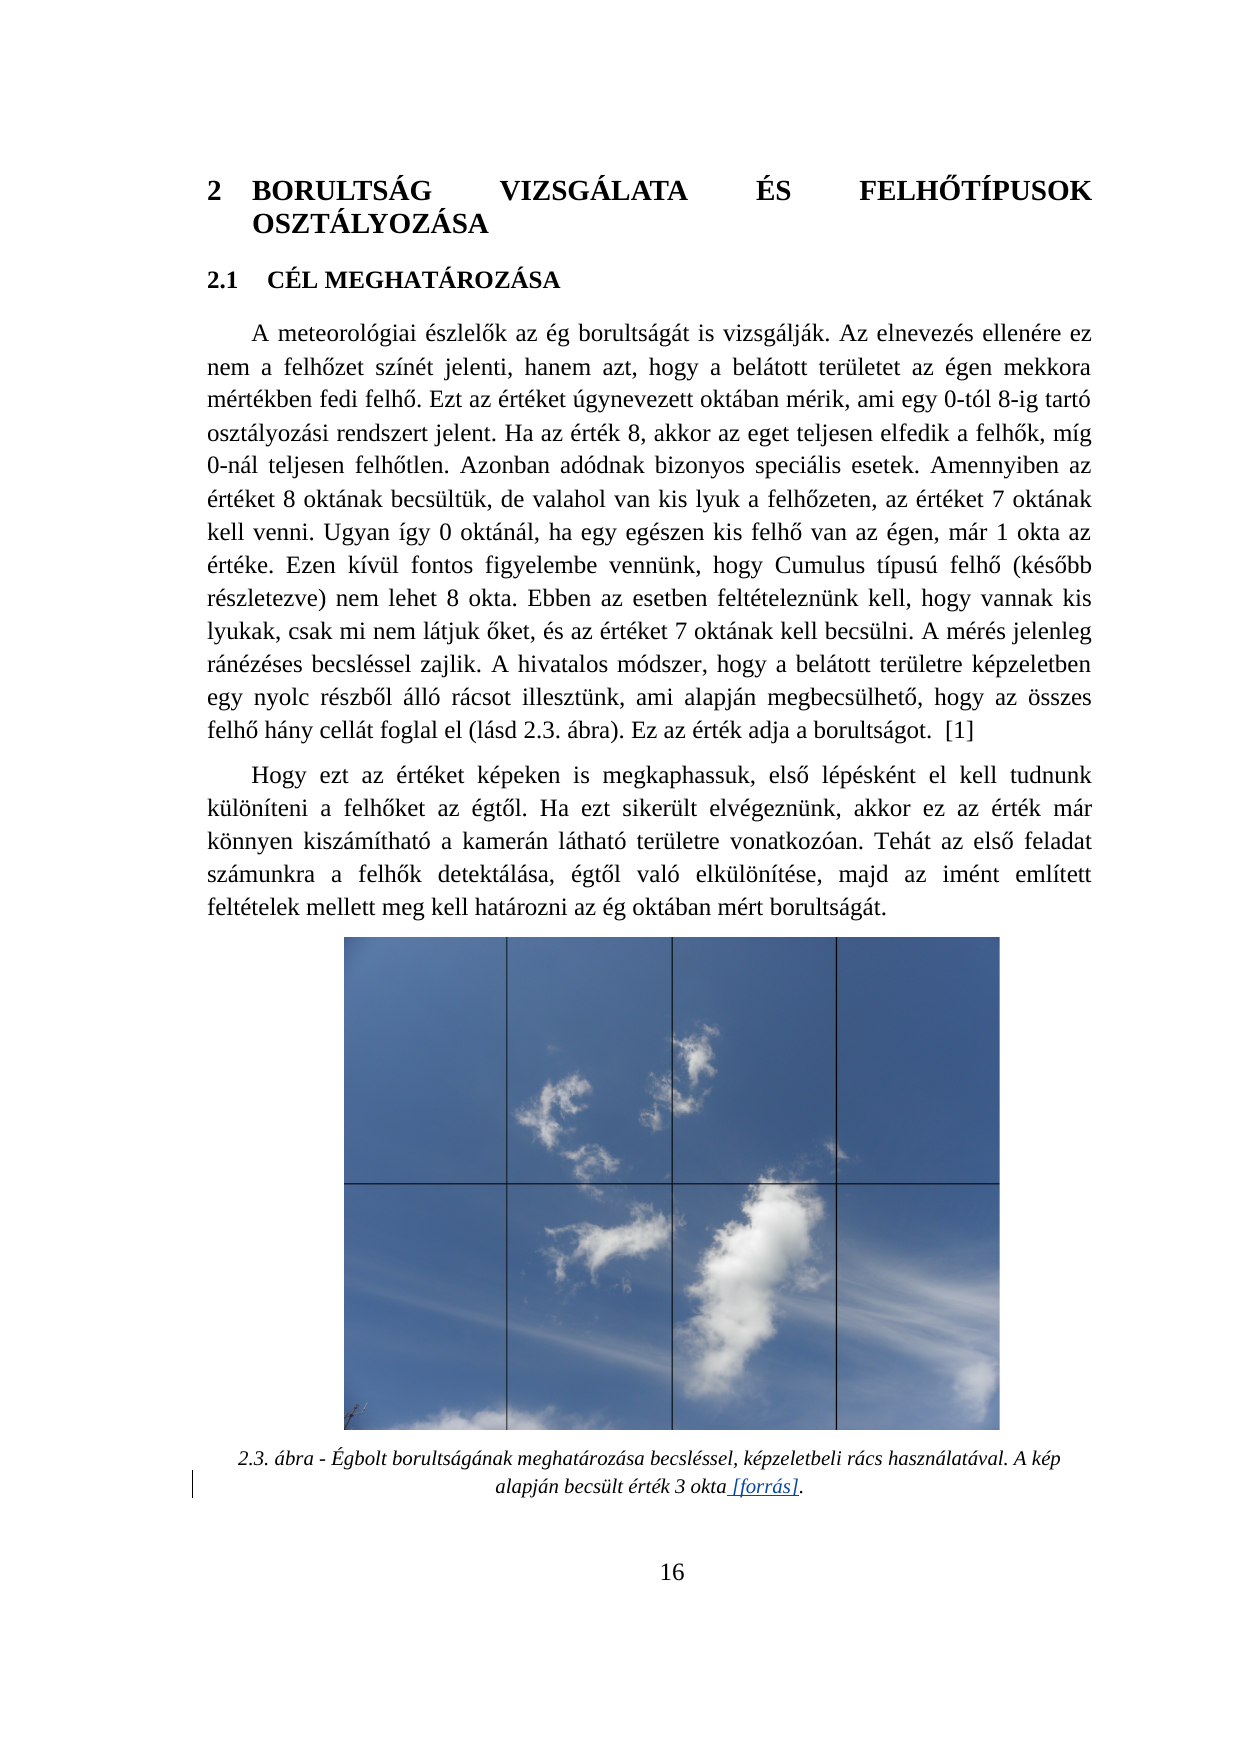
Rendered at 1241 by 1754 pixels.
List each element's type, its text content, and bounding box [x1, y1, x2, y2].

text Hogy ezt az értéket képeken is megkaphassuk, első lépésként el kell tudnunk különíteni a felhőket az égtől. Ha ezt sikerült elvégeznünk, akkor ez az érték már könnyen kiszámítható a kamerán látható területre vonatkozóan. Tehát az első feladat számunkra a felhők detektálása, égtől való elkülönítése, majd az imént említett feltételek mellett meg kell határozni az ég oktában mért borultságát. [207, 760, 1092, 921]
text 2.1. ábra - Égbolt borultságának meghatározása becsléssel, képzeletbeli rács használatával. A kép alapján becsült érték 3 okta. [207, 1446, 1092, 1498]
subtitle Borultság vizsgálata és felhőtípusok osztályozása [207, 173, 1092, 240]
picture [344, 937, 1000, 1430]
subtitle Cél meghatározása [207, 265, 1092, 293]
